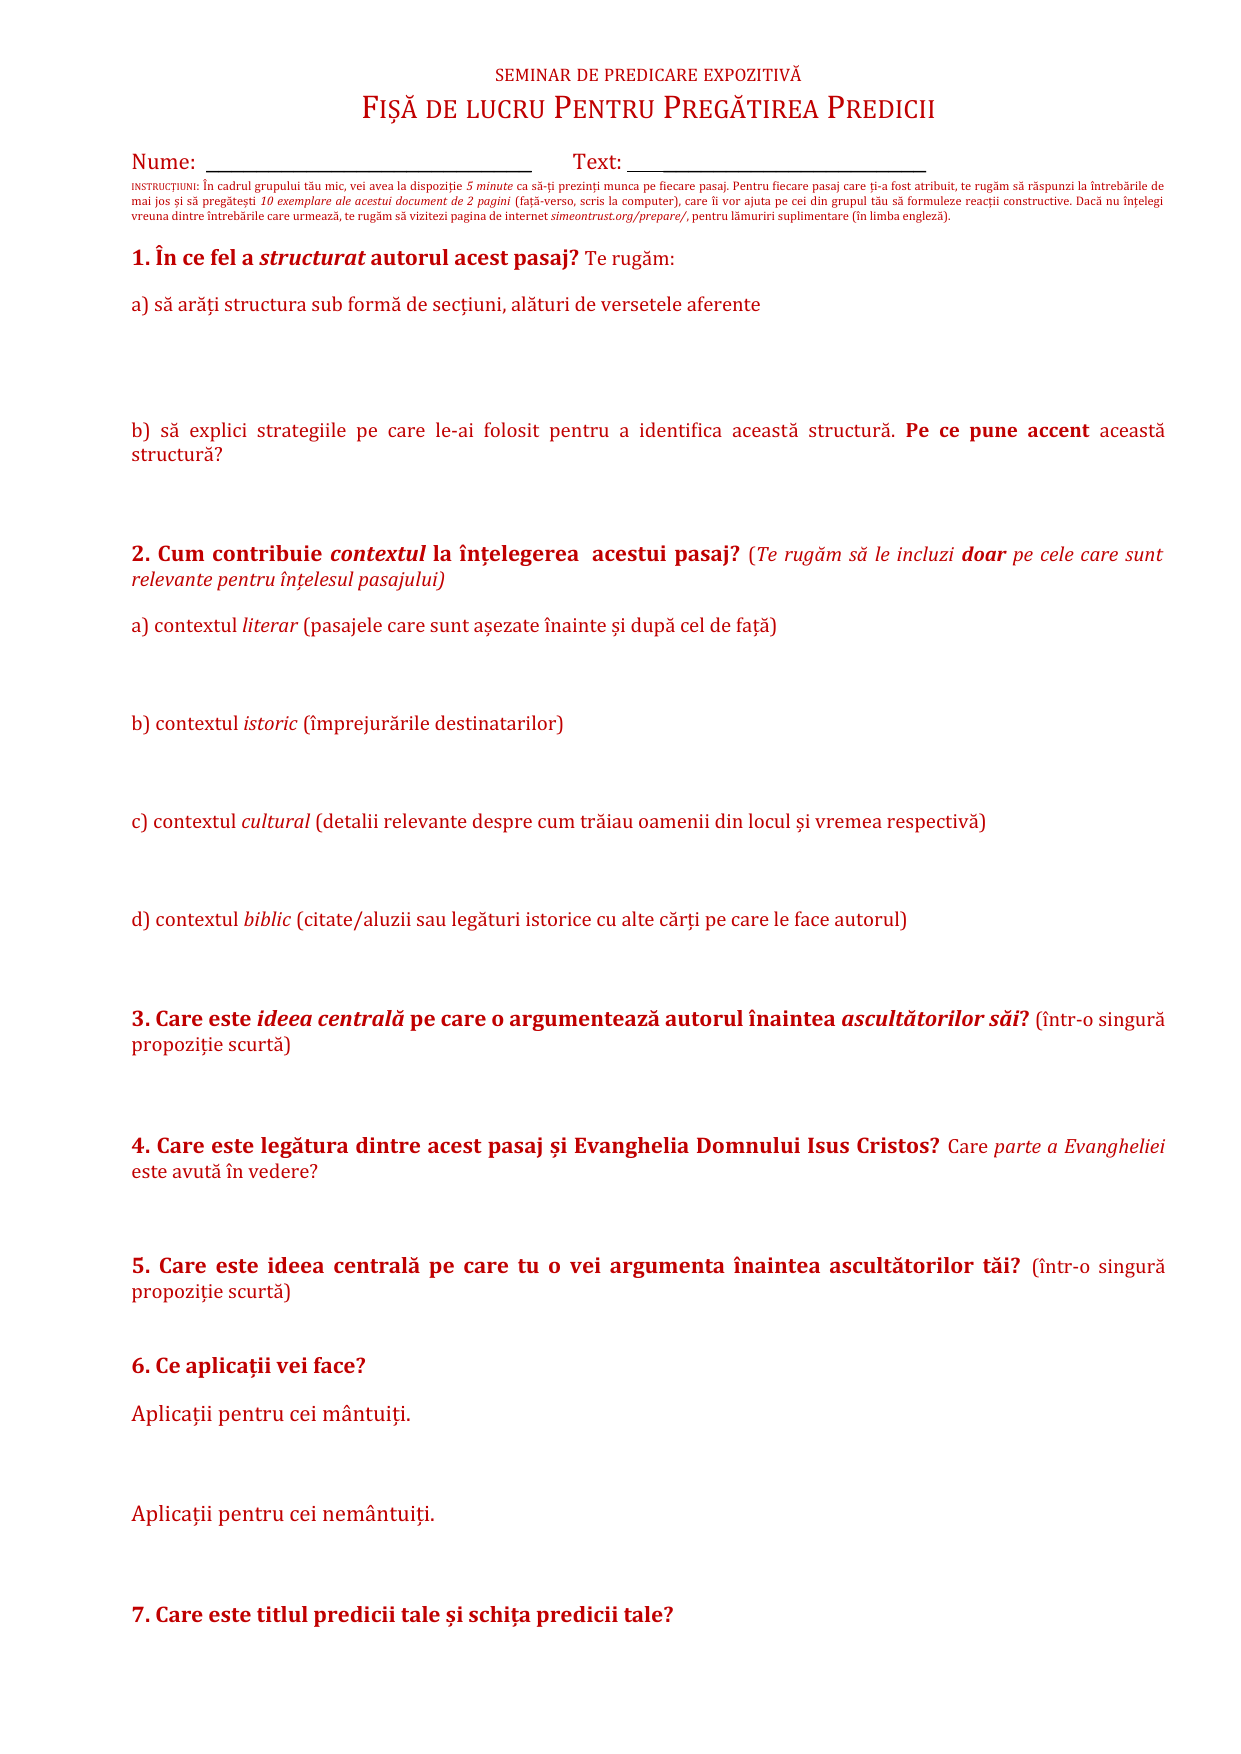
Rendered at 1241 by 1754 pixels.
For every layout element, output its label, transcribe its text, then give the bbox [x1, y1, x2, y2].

text 6. Ce aplicații vei face? [131, 1352, 1165, 1379]
text Nume: __________________________ Text: _____________________ [131, 147, 1165, 175]
text Aplicații pentru cei mântuiți. [131, 1399, 1165, 1426]
text b) să explici strategiile pe care le-ai folosit pentru a identifica această structură. Pe ce pune accent această structură? [131, 418, 1165, 467]
text Fișă de lucru Pentru Pregătirea Predicii [131, 87, 1165, 126]
text 5. Care este ideea centrală pe care tu o vei argumenta înaintea ascultătorilor tăi? (într-o singură propoziție scurtă) [131, 1252, 1165, 1303]
text d) contextul biblic (citate/aluzii sau legături istorice cu alte cărți pe care le face autorul) [131, 906, 1165, 931]
text b) contextul istoric (împrejurările destinatarilor) [131, 710, 1165, 735]
text a) să arăți structura sub formă de secțiuni, alături de versetele aferente [131, 292, 1165, 316]
text a) contextul literar (pasajele care sunt așezate înainte și după cel de față) [131, 612, 1165, 637]
text 7. Care este titlul predicii tale și schița predicii tale? [131, 1600, 1165, 1627]
text Aplicații pentru cei nemântuiți. [131, 1500, 1165, 1527]
text seminar de predicare expozitivă [131, 60, 1165, 87]
text 4. Care este legătura dintre acest pasaj și Evanghelia Domnului Isus Cristos? Care parte a Evangheliei este avută în vedere? [131, 1132, 1165, 1183]
text 2. Cum contribuie contextul la înțelegerea acestui pasaj? (Te rugăm să le incluzi doar pe cele care sunt relevante pentru înțelesul pasajului) [131, 540, 1165, 591]
text 1. În ce fel a structurat autorul acest pasaj? Te rugăm: [131, 244, 1165, 271]
text c) contextul cultural (detalii relevante despre cum trăiau oamenii din locul și vremea respectivă) [131, 808, 1165, 833]
text 3. Care este ideea centrală pe care o argumentează autorul înaintea ascultătorilor săi? (într-o singură propoziție scurtă) [131, 1004, 1165, 1056]
text instrucțiuni: În cadrul grupului tău mic, vei avea la dispoziție 5 minute ca să-ți prezinți munca pe fiecare pasaj. Pentru fiecare pasaj care ți-a fost atribuit, te rugăm să răspunzi la întrebările de mai jos și să pregătești 10 exemplare ale acestui document de 2 pagini (față-verso, scris la computer), care îi vor ajuta pe cei din grupul tău să formuleze reacții constructive. Dacă nu înțelegi vreuna dintre întrebările care urmează, te rugăm să vizitezi pagina de internet simeontrust.org/prepare/, pentru lămuriri suplimentare (în limba engleză). [131, 179, 1165, 223]
